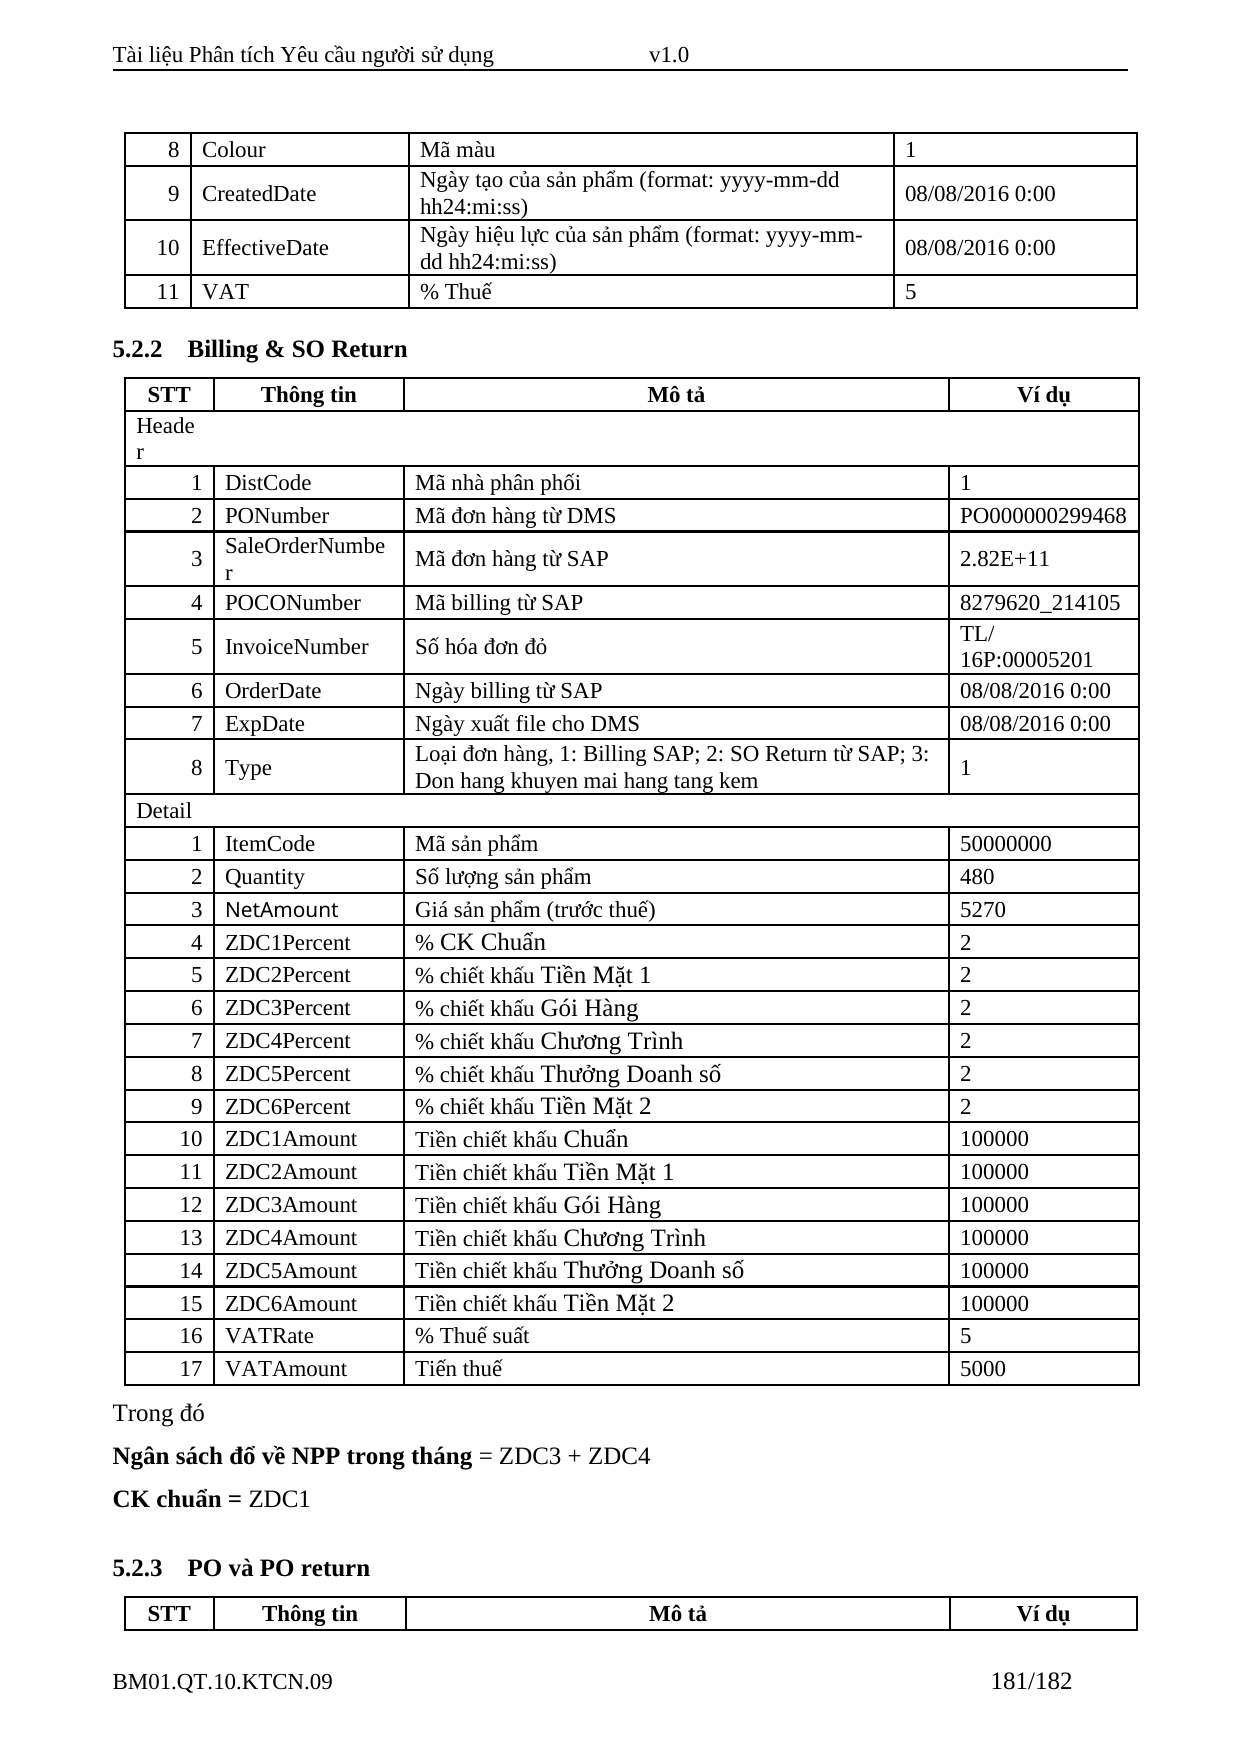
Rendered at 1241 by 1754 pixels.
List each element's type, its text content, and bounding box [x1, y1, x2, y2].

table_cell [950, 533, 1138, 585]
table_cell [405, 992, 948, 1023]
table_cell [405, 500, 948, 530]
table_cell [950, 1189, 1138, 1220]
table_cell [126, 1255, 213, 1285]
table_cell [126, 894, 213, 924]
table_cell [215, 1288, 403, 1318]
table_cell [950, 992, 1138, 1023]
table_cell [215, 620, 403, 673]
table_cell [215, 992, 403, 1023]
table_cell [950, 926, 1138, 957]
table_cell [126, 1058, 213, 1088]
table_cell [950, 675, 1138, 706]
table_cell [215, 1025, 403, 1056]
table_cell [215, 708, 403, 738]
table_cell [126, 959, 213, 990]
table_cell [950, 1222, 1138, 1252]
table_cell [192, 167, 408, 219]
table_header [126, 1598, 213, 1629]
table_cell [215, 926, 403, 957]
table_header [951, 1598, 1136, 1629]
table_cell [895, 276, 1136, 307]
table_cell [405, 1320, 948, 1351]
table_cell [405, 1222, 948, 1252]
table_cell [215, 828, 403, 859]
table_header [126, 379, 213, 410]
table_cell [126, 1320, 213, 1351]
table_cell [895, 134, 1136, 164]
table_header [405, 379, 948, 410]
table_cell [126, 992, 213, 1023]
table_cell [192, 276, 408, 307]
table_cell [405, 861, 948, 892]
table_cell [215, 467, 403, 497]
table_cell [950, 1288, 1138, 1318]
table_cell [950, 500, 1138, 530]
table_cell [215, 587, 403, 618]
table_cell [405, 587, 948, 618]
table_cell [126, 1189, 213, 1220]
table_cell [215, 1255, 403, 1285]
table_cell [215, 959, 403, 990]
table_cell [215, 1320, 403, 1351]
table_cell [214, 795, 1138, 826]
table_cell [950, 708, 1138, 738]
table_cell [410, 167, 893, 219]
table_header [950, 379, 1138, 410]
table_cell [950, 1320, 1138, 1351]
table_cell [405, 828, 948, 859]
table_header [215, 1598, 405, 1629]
text Trong đó Ngân sách đổ về NPP trong tháng = ZDC3 + ZDC4 CK chuẩn = ZDC1 [112, 1398, 1128, 1513]
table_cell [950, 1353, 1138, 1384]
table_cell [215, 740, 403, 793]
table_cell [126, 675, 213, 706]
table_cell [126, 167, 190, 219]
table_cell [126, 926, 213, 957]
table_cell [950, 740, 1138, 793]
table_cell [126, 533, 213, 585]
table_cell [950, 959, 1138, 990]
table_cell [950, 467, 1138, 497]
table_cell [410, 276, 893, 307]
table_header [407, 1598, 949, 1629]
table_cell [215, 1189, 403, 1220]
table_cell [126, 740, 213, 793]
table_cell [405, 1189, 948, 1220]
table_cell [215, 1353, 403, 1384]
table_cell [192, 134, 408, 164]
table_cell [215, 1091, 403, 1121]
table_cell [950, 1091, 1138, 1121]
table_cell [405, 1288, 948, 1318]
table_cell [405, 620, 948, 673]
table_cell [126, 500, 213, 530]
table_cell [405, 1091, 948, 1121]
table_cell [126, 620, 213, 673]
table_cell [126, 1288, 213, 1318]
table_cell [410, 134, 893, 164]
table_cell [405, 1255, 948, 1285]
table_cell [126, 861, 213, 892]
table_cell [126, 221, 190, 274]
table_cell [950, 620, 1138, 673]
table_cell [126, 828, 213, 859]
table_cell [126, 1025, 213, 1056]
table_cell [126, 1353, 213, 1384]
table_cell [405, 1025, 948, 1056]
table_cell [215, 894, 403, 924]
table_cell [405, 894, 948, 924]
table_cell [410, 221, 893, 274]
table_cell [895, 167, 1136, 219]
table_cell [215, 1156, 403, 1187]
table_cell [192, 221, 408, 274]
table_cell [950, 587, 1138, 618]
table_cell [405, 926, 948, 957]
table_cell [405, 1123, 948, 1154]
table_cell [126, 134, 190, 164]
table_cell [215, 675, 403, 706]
subtitle Billing & SO Return [112, 334, 1128, 363]
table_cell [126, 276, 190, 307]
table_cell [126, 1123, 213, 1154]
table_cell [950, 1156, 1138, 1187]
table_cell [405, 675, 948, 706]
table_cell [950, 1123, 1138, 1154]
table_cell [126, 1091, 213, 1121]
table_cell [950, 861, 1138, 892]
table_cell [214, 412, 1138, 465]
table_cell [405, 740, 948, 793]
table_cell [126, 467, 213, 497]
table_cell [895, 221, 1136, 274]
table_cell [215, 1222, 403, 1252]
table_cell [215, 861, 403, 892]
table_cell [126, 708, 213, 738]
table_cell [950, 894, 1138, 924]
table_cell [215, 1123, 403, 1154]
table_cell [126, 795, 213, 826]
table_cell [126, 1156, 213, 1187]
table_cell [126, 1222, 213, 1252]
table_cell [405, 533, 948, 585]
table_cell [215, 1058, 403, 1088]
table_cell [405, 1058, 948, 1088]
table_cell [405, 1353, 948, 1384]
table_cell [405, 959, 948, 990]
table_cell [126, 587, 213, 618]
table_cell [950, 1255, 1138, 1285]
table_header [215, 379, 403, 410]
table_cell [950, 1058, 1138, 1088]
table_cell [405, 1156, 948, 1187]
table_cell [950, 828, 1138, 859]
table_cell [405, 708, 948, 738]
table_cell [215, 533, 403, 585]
subtitle PO và PO return [112, 1553, 1128, 1581]
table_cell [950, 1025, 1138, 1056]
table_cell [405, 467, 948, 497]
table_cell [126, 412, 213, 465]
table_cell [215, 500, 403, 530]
